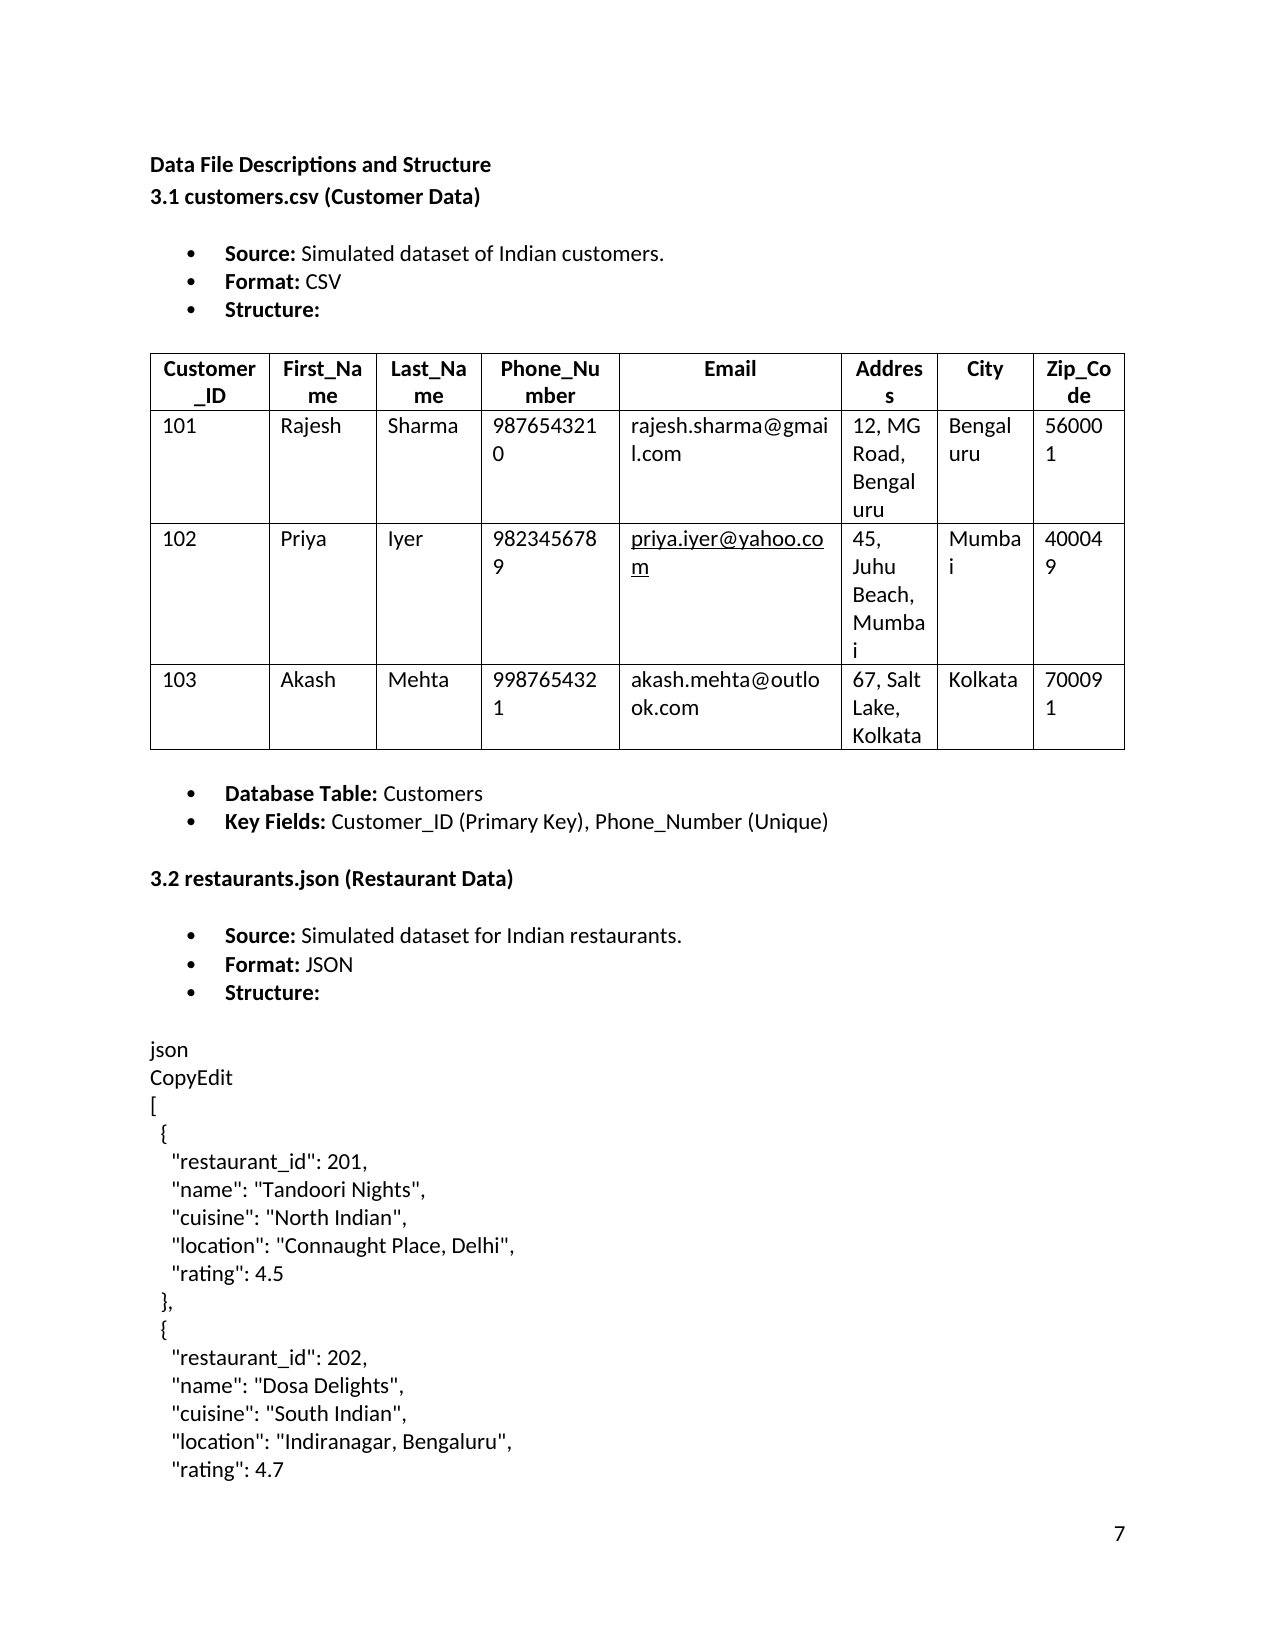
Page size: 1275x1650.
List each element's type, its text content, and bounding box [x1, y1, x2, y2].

table_cell Rajesh [270, 411, 376, 523]
list Source: Simulated dataset for Indian restaurants. [187, 922, 1125, 950]
text "name": "Tandoori Nights", [150, 1175, 1125, 1203]
table_cell akash.mehta@outlook.com [620, 665, 841, 749]
table_cell 101 [151, 411, 269, 523]
table_cell 12, MG Road, Bengaluru [842, 411, 937, 523]
text "cuisine": "North Indian", [150, 1203, 1125, 1231]
table_cell 560001 [1034, 411, 1124, 523]
list Database Table: Customers [187, 779, 1125, 807]
table_cell Sharma [377, 411, 481, 523]
table_cell Kolkata [938, 665, 1033, 749]
text "cuisine": "South Indian", [150, 1399, 1125, 1427]
text { [150, 1315, 1125, 1343]
table_cell priya.iyer@yahoo.com [620, 524, 841, 664]
list Structure: [187, 978, 1125, 1006]
table_cell rajesh.sharma@gmail.com [620, 411, 841, 523]
table_header Email [620, 354, 841, 410]
table_cell 67, Salt Lake, Kolkata [842, 665, 937, 749]
text { [150, 1119, 1125, 1147]
text "restaurant_id": 202, [150, 1343, 1125, 1371]
table_header Last_Name [377, 354, 481, 410]
table_cell 102 [151, 524, 269, 664]
table_header City [938, 354, 1033, 410]
text "location": "Connaught Place, Delhi", [150, 1231, 1125, 1259]
subtitle 3.1 customers.csv (Customer Data) [150, 182, 1125, 210]
table_header Phone_Number [482, 354, 619, 410]
text "rating": 4.7 [150, 1455, 1125, 1483]
text "location": "Indiranagar, Bengaluru", [150, 1427, 1125, 1455]
table_cell Mumbai [938, 524, 1033, 664]
table_header Address [842, 354, 937, 410]
table_cell Akash [270, 665, 376, 749]
table_cell 700091 [1034, 665, 1124, 749]
table_cell Iyer [377, 524, 481, 664]
text json [150, 1035, 1125, 1063]
text "name": "Dosa Delights", [150, 1371, 1125, 1399]
table_cell Priya [270, 524, 376, 664]
list Format: CSV [187, 267, 1125, 295]
subtitle 3.2 restaurants.json (Restaurant Data) [150, 864, 1125, 892]
list Source: Simulated dataset of Indian customers. [187, 239, 1125, 267]
table_cell 45, Juhu Beach, Mumbai [842, 524, 937, 664]
table_cell 103 [151, 665, 269, 749]
text }, [150, 1287, 1125, 1315]
table_cell Mehta [377, 665, 481, 749]
subtitle Data File Descriptions and Structure [150, 150, 1125, 178]
table_cell 9876543210 [482, 411, 619, 523]
list Key Fields: Customer_ID (Primary Key), Phone_Number (Unique) [187, 807, 1125, 835]
table_header Zip_Code [1034, 354, 1124, 410]
text "restaurant_id": 201, [150, 1147, 1125, 1175]
text [ [150, 1091, 1125, 1119]
table_header Customer_ID [151, 354, 269, 410]
list Structure: [187, 295, 1125, 323]
text "rating": 4.5 [150, 1259, 1125, 1287]
table_cell Bengaluru [938, 411, 1033, 523]
text CopyEdit [150, 1063, 1125, 1091]
table_cell 9987654321 [482, 665, 619, 749]
list Format: JSON [187, 950, 1125, 978]
table_header First_Name [270, 354, 376, 410]
table_cell 9823456789 [482, 524, 619, 664]
table_cell 400049 [1034, 524, 1124, 664]
